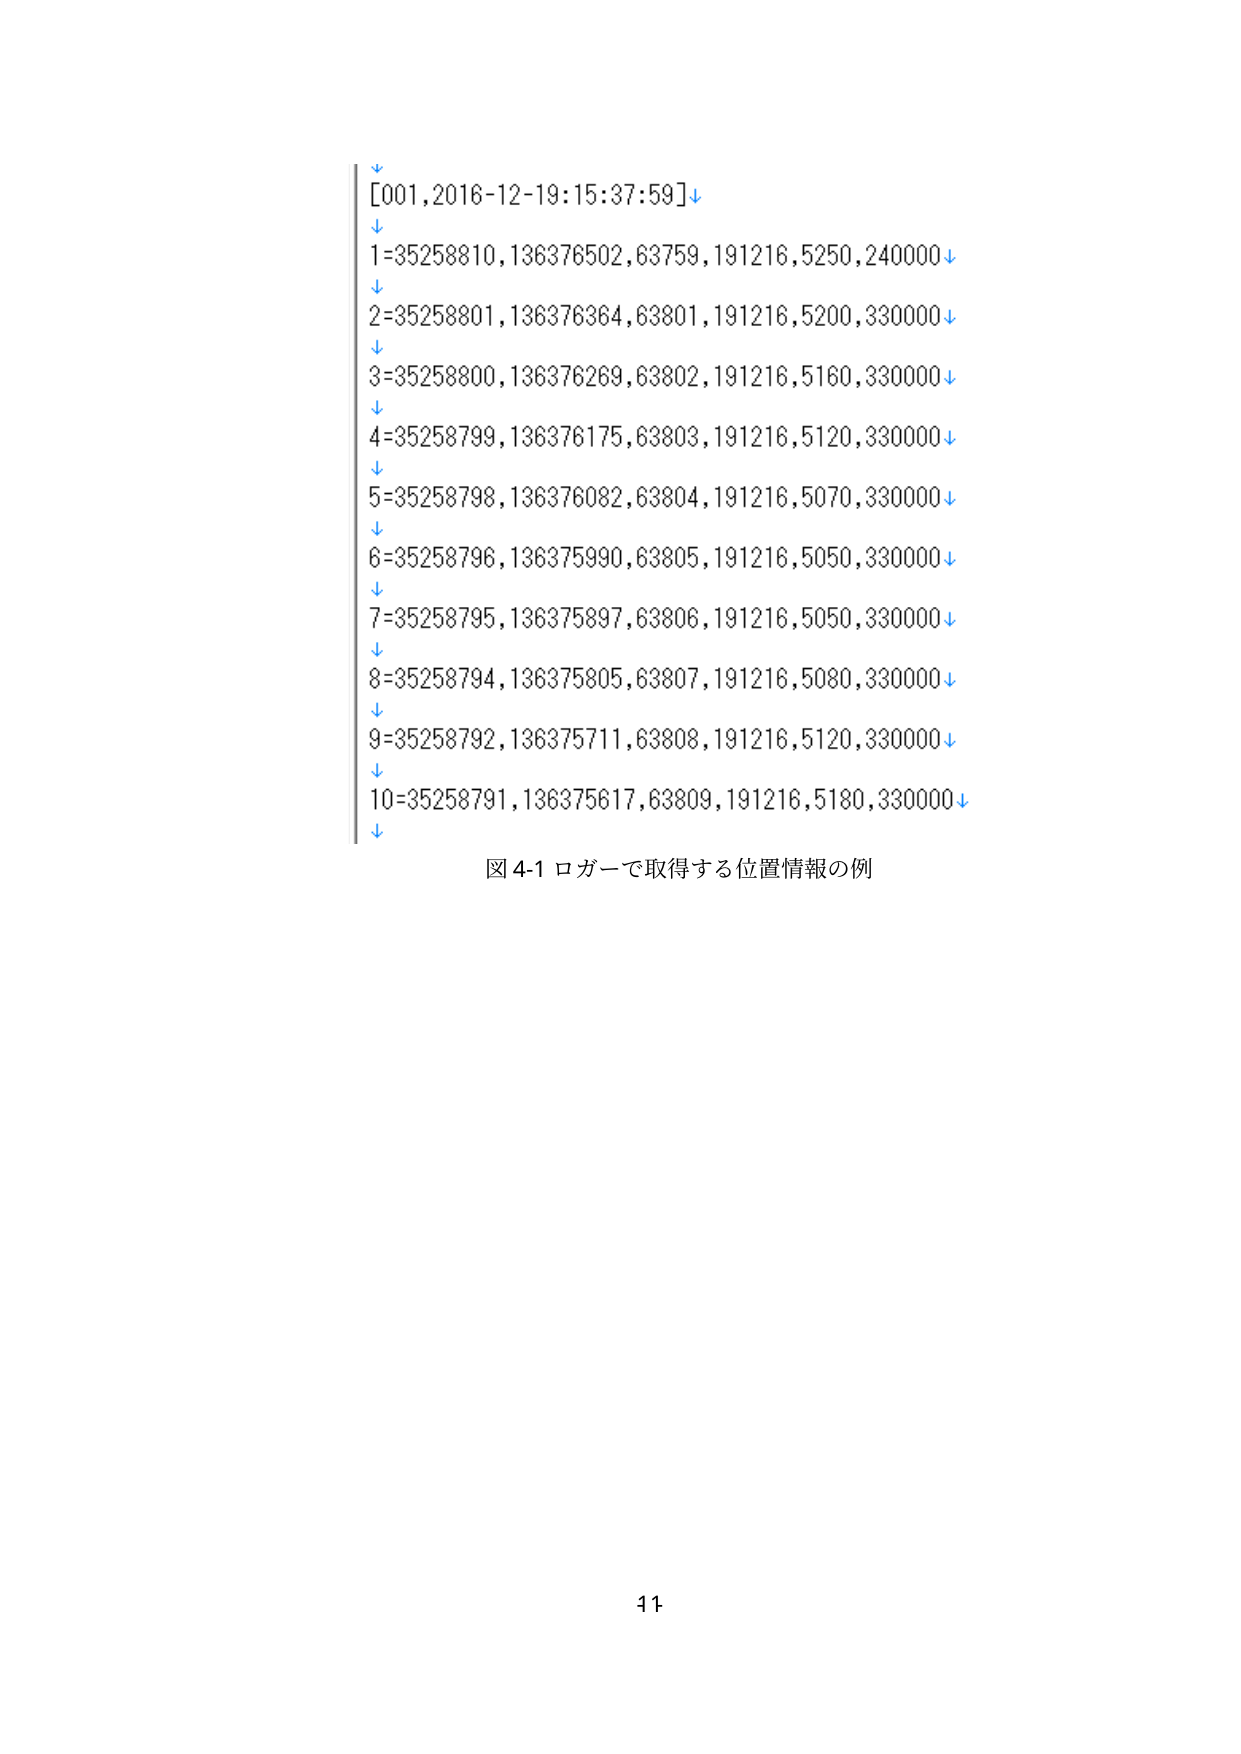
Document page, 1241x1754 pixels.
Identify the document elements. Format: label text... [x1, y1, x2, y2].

list 図4-1 ロガーで取得する位置情報の例 [236, 844, 1099, 892]
picture [348, 164, 1010, 844]
